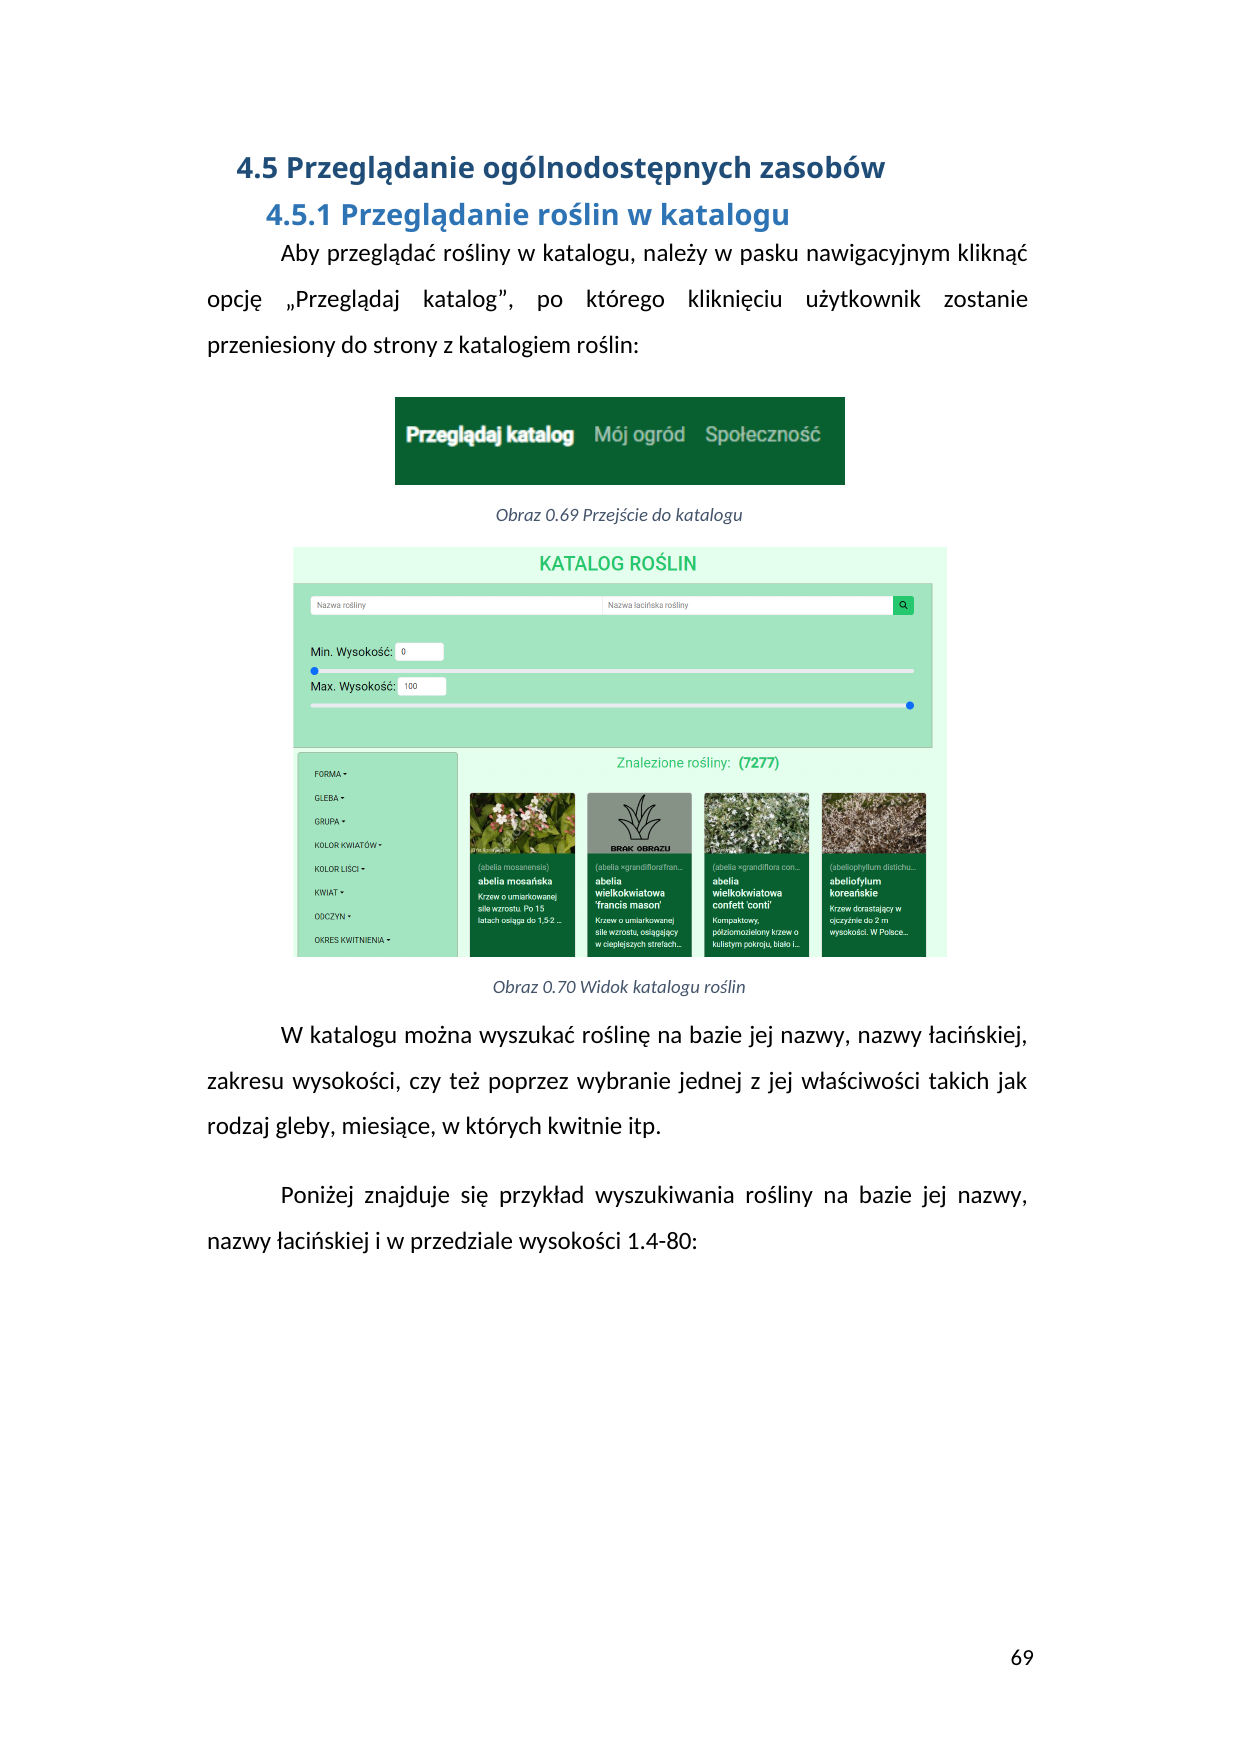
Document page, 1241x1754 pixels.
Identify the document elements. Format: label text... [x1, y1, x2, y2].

subtitle Przeglądanie roślin w katalogu [236, 195, 1033, 234]
text Aby przeglądać rośliny w katalogu, należy w pasku nawigacyjnym kliknąć opcję „Przeglądaj katalog”, po którego kliknięciu użytkownik zostanie przeniesiony do strony z katalogiem roślin: [207, 237, 1029, 359]
picture [395, 397, 845, 485]
subtitle Przeglądanie ogólnodostępnych zasobów [207, 148, 1033, 187]
picture [293, 547, 947, 957]
text Poniżej znajduje się przykład wyszukiwania rośliny na bazie jej nazwy, nazwy łacińskiej i w przedziale wysokości 1.4-80: [207, 1179, 1029, 1255]
text W katalogu można wyszukać roślinę na bazie jej nazwy, nazwy łacińskiej, zakresu wysokości, czy też poprzez wybranie jednej z jej właściwości takich jak rodzaj gleby, miesiące, w których kwitnie itp. [207, 1019, 1029, 1141]
